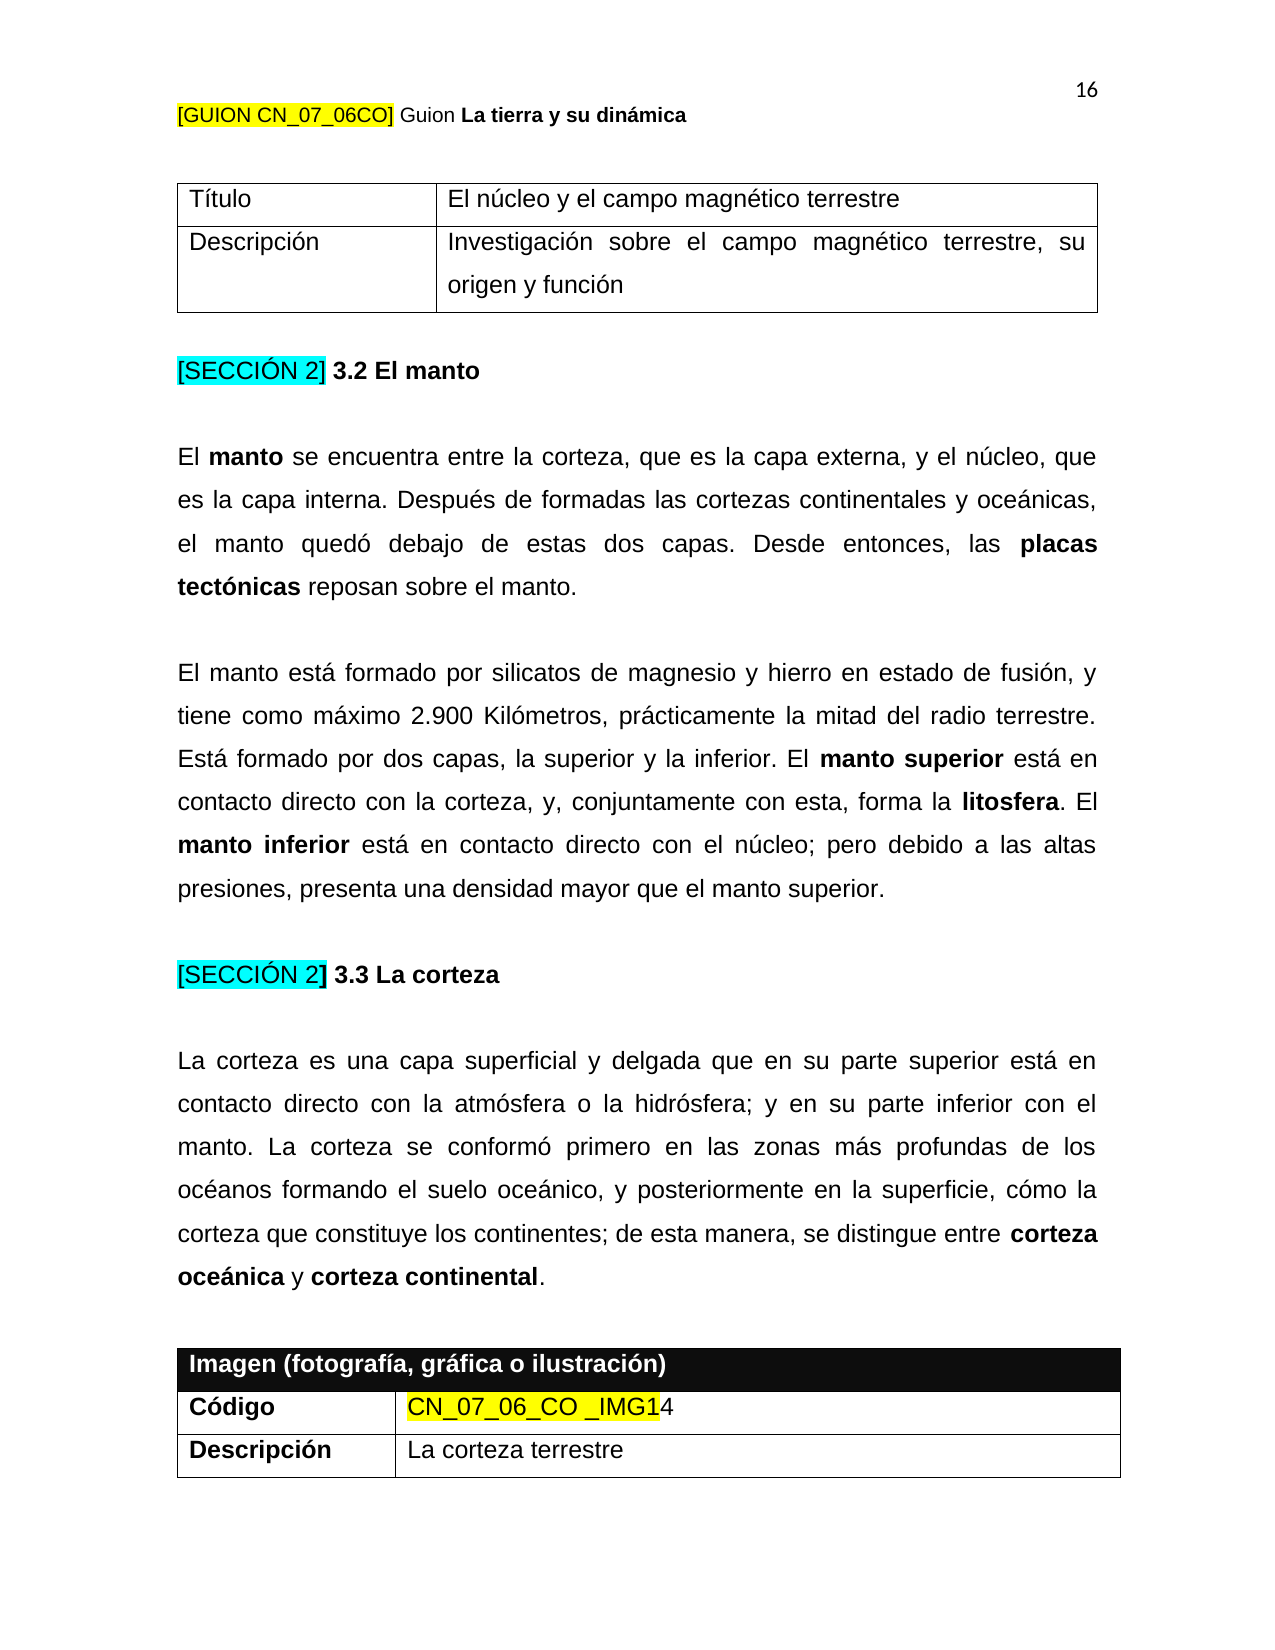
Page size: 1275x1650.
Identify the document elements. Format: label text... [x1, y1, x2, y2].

table_cell Descripción [178, 227, 436, 312]
table_cell La corteza terrestre [396, 1435, 1120, 1477]
text El manto se encuentra entre la corteza, que es la capa externa, y el núcleo, que es la capa interna. Después de formadas las cortezas continentales y oceánicas, el manto quedó debajo de estas dos capas. Desde entonces, las placas tectónicas reposan sobre el manto. [177, 442, 1098, 601]
text [SECCIÓN 2] 3.3 La corteza [327, 960, 1098, 989]
text [SECCIÓN 2] 3.2 El manto [326, 356, 1098, 385]
table_cell Código [178, 1392, 395, 1434]
text La corteza es una capa superficial y delgada que en su parte superior está en contacto directo con la atmósfera o la hidrósfera; y en su parte inferior con el manto. La corteza se conformó primero en las zonas más profundas de los océanos formando el suelo oceánico, y posteriormente en la superficie, cómo la corteza que constituye los continentes; de esta manera, se distingue entre corteza oceánica y corteza continental. [177, 1046, 1098, 1291]
table_cell Descripción [178, 1435, 395, 1477]
table_cell CN_07_06_CO _IMG14 [396, 1392, 1120, 1434]
text El manto está formado por silicatos de magnesio y hierro en estado de fusión, y tiene como máximo 2.900 Kilómetros, prácticamente la mitad del radio terrestre. Está formado por dos capas, la superior y la inferior. El manto superior está en contacto directo con la corteza, y, conjuntamente con esta, forma la litosfera. El manto inferior está en contacto directo con el núcleo; pero debido a las altas presiones, presenta una densidad mayor que el manto superior. [177, 658, 1098, 902]
table_cell El núcleo y el campo magnético terrestre [437, 184, 1097, 226]
table_header Imagen (fotografía, gráfica o ilustración) [178, 1349, 1120, 1391]
table_cell Investigación sobre el campo magnético terrestre, su origen y función [437, 227, 1097, 312]
table_cell Título [178, 184, 436, 226]
